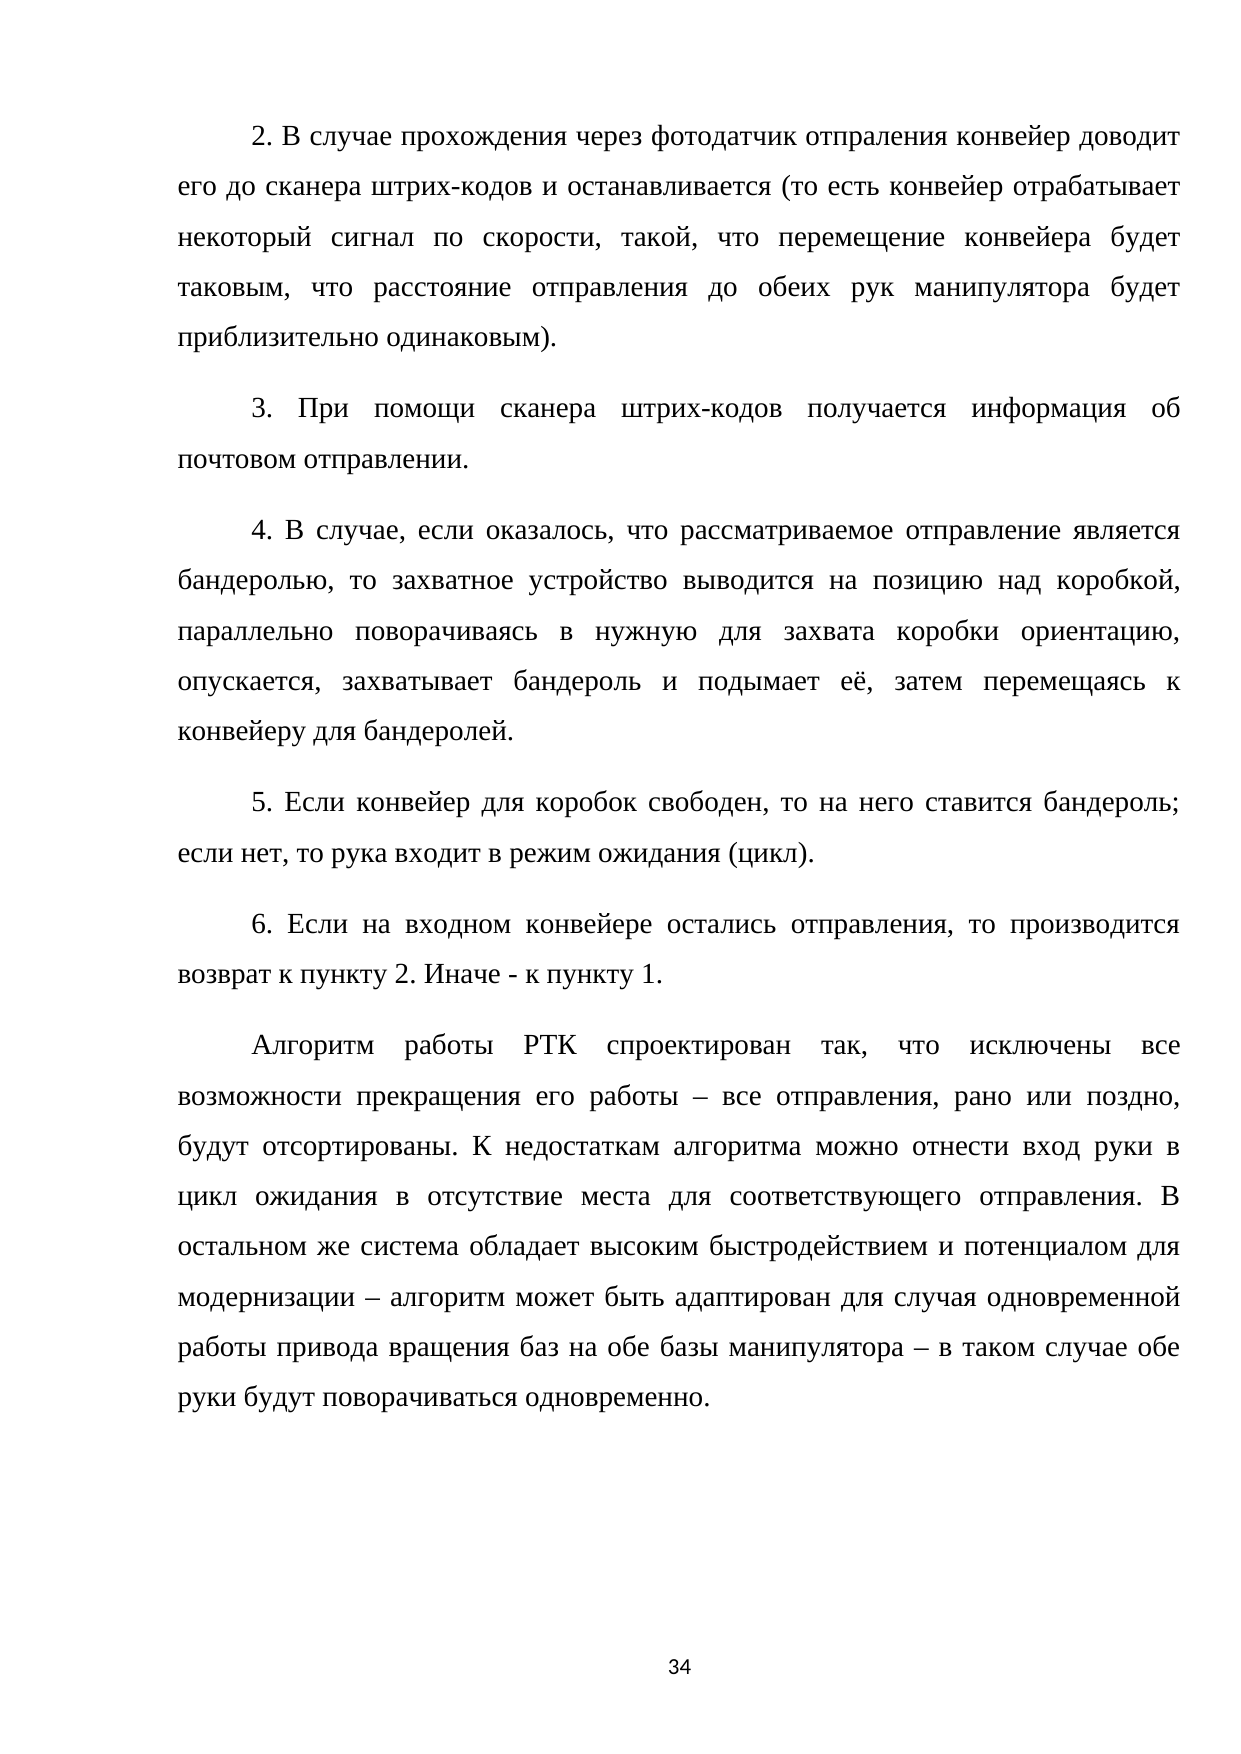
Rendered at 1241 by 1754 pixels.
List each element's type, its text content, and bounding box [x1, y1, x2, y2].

text 5. Если конвейер для коробок свободен, то на него ставится бандероль; если нет, то рука входит в режим ожидания (цикл). [177, 784, 1181, 868]
text Алгоритм работы РТК спроектирован так, что исключены все возможности прекращения его работы – все отправления, рано или поздно, будут отсортированы. К недостаткам алгоритма можно отнести вход руки в цикл ожидания в отсутствие места для соответствующего отправления. В остальном же система обладает высоким быстродействием и потенциалом для модернизации – алгоритм может быть адаптирован для случая одновременной работы привода вращения баз на обе базы манипулятора – в таком случае обе руки будут поворачиваться одновременно. [177, 1027, 1181, 1413]
text 4. В случае, если оказалось, что рассматриваемое отправление является бандеролью, то захватное устройство выводится на позицию над коробкой, параллельно поворачиваясь в нужную для захвата коробки ориентацию, опускается, захватывает бандероль и подымает её, затем перемещаясь к конвейеру для бандеролей. [177, 512, 1181, 747]
text 6. Если на входном конвейере остались отправления, то производится возврат к пункту 2. Иначе - к пункту 1. [177, 906, 1181, 990]
text 3. При помощи сканера штрих-кодов получается информация об почтовом отправлении. [177, 391, 1181, 474]
text 2. В случае прохождения через фотодатчик отпраления конвейер доводит его до сканера штрих-кодов и останавливается (то есть конвейер отрабатывает некоторый сигнал по скорости, такой, что перемещение конвейера будет таковым, что расстояние отправления до обеих рук манипулятора будет приблизительно одинаковым). [177, 118, 1181, 353]
